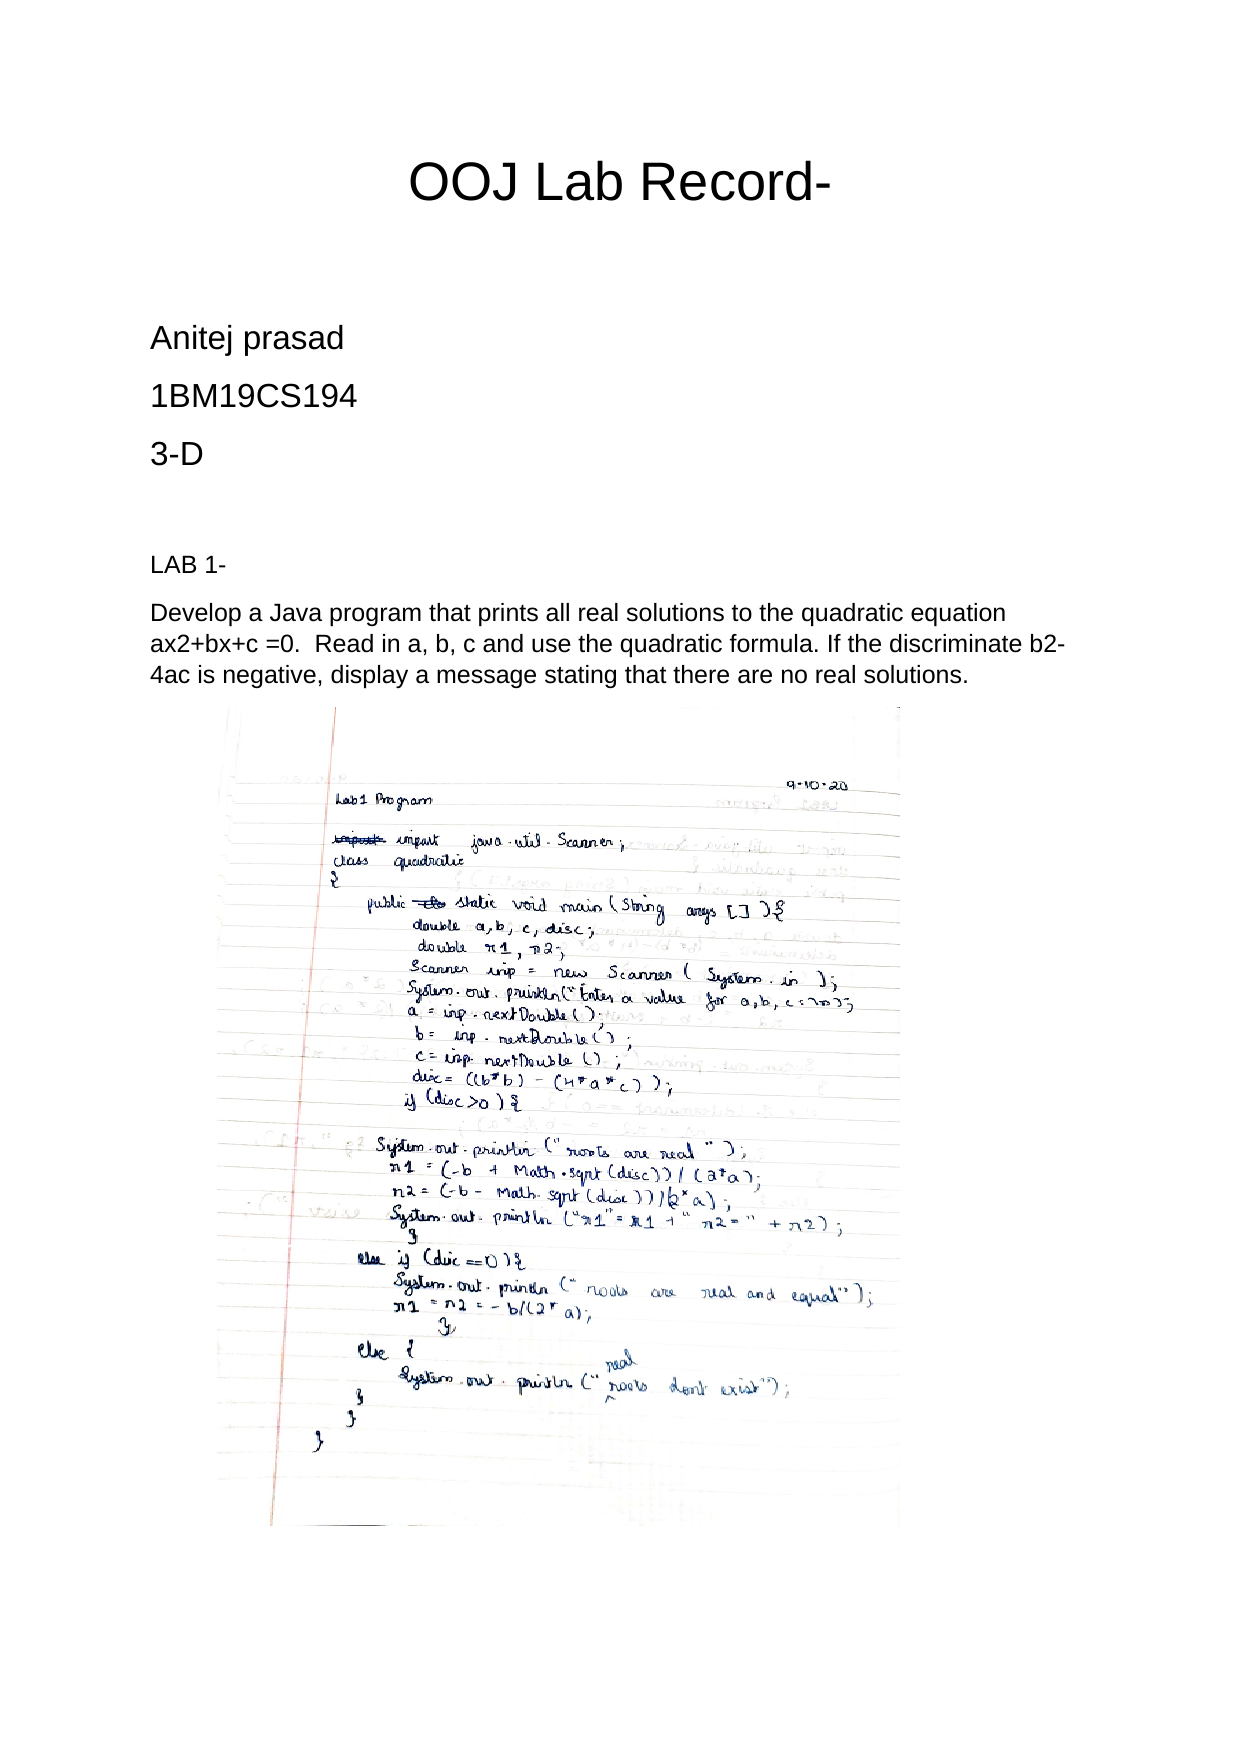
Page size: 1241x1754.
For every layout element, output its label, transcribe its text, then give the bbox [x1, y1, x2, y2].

text Anitej prasad [150, 318, 1090, 356]
text OOJ Lab Record- [150, 150, 1090, 212]
text Develop a Java program that prints all real solutions to the quadratic equation ax2+bx+c =0. Read in a, b, c and use the quadratic formula. If the discriminate b2-4ac is negative, display a message stating that there are no real solutions. [150, 598, 1090, 689]
text 1BM19CS194 [150, 376, 1090, 414]
text LAB 1- [150, 550, 1090, 579]
picture [150, 707, 968, 1526]
text 3-D [150, 434, 1090, 472]
